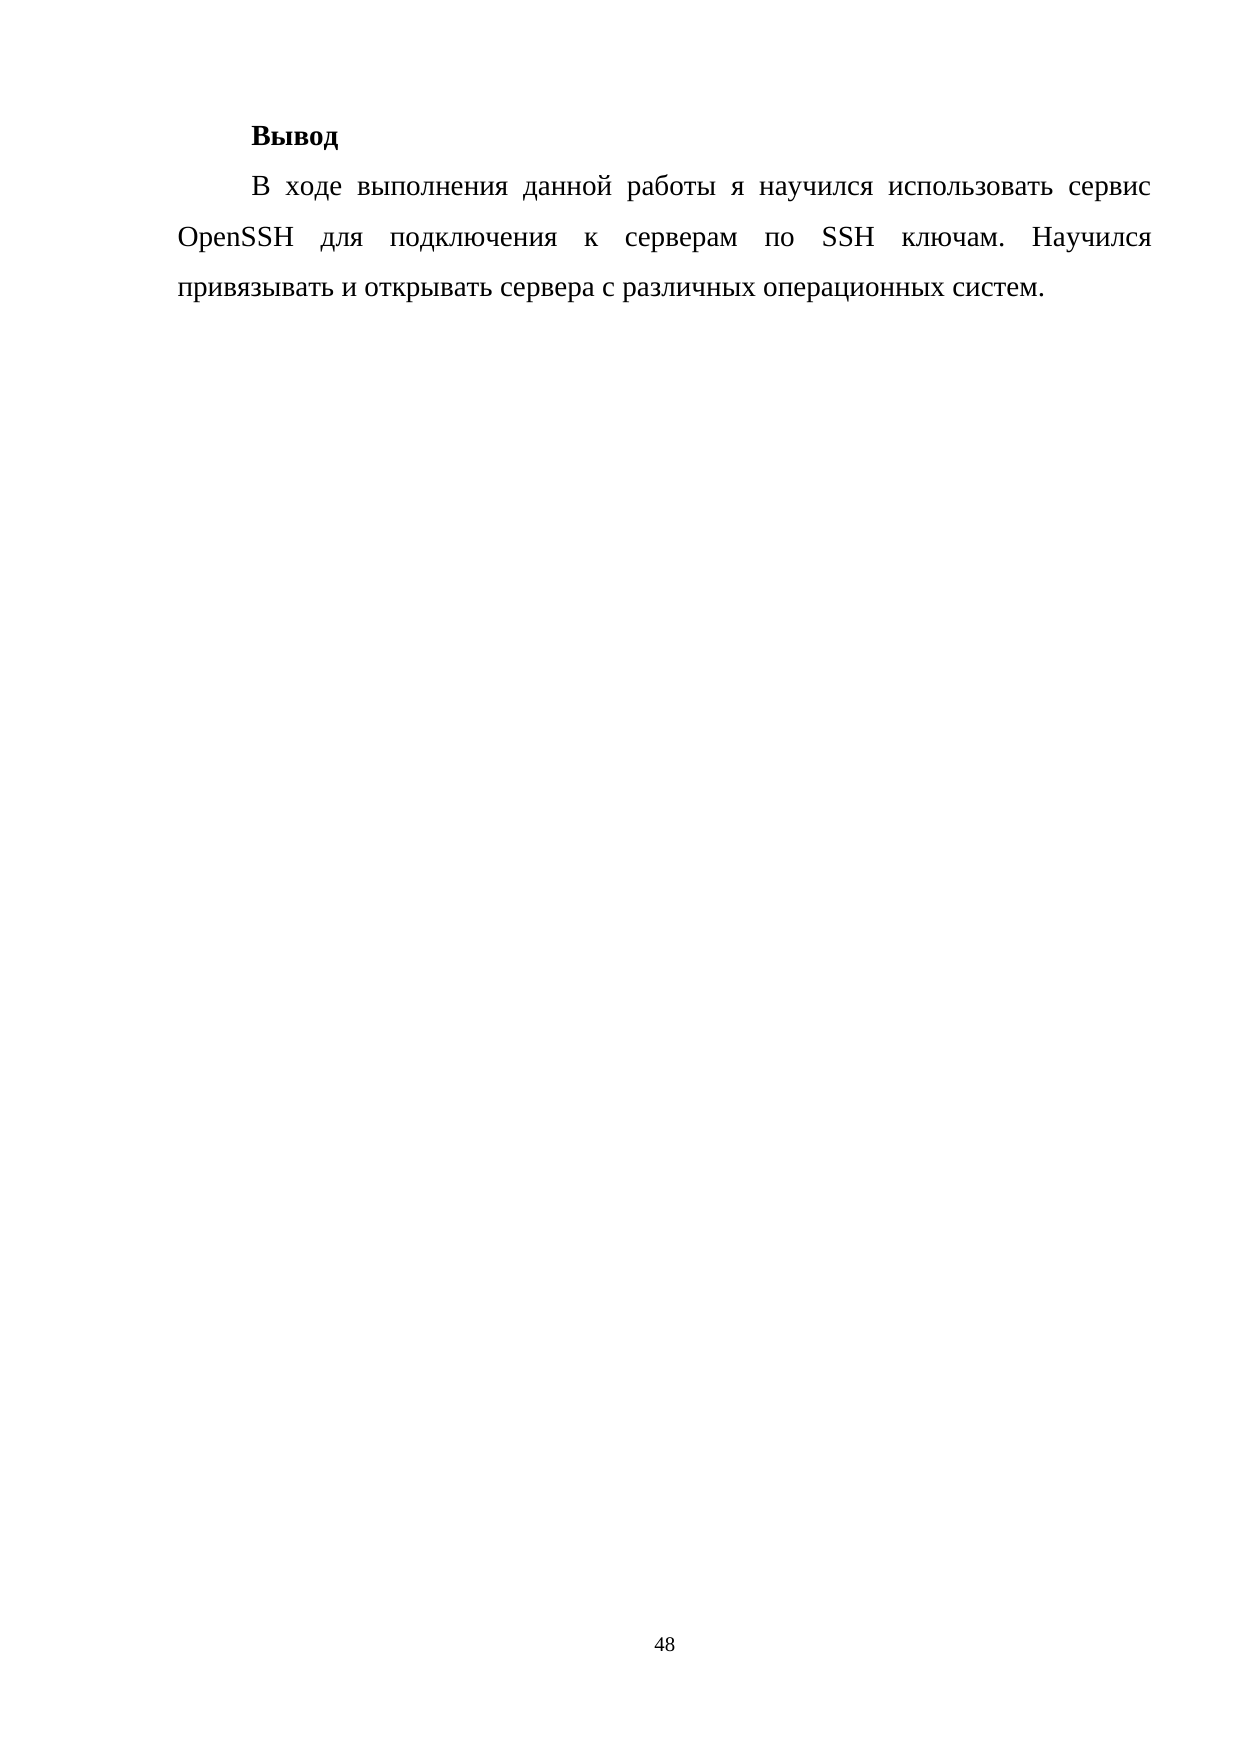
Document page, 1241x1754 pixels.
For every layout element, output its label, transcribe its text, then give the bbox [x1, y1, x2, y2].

list В ходе выполнения данной работы я научился использовать сервис OpenSSH для подключения к серверам по SSH ключам. Научился привязывать и открывать сервера с различных операционных систем. [177, 168, 1152, 303]
text Вывод [251, 118, 1152, 152]
